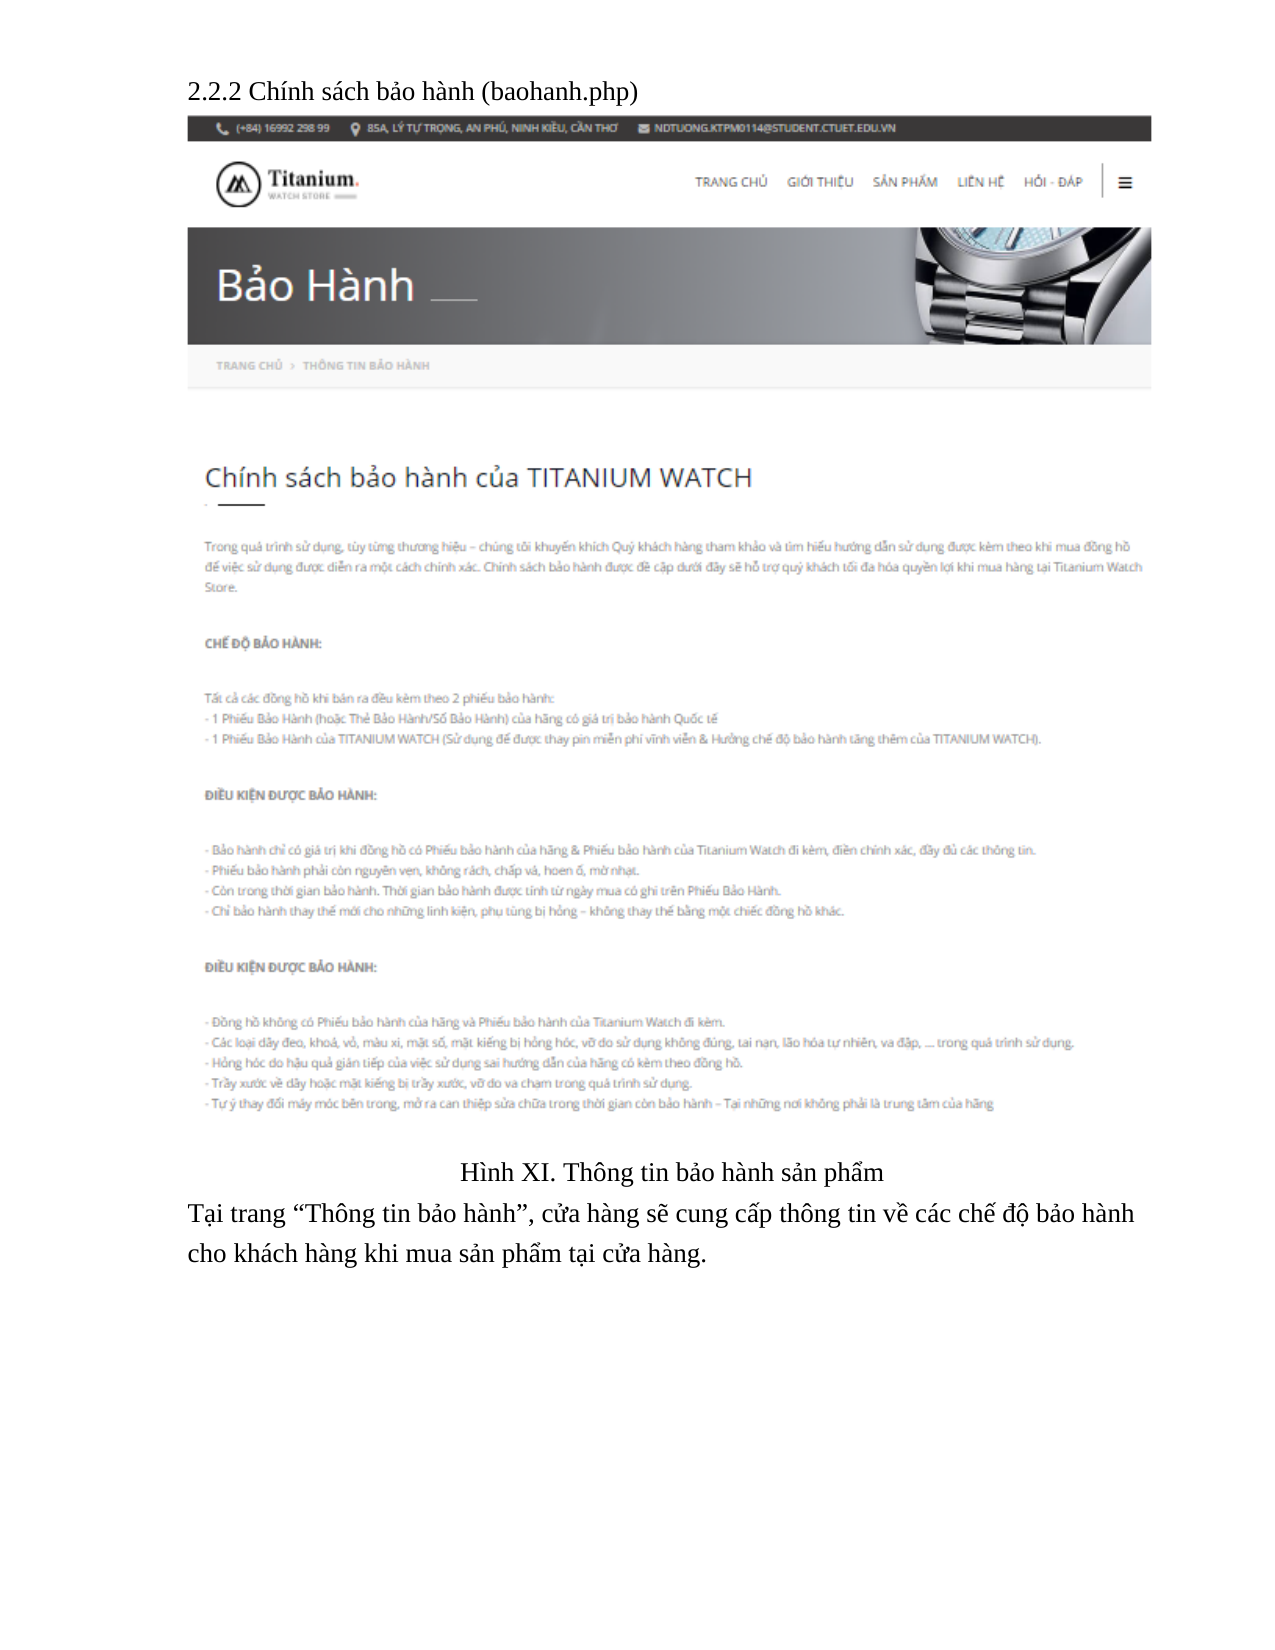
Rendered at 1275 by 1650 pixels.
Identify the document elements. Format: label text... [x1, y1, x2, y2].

list 2.2.2 Chính sách bảo hành (baohanh.php) [187, 75, 1156, 106]
list Hình XI. Thông tin bảo hành sản phẩm [187, 1156, 1156, 1188]
list Tại trang “Thông tin bảo hành”, cửa hàng sẽ cung cấp thông tin về các chế độ bảo hành cho khách hàng khi mua sản phẩm tại cửa hàng. [187, 1197, 1156, 1268]
picture [187, 115, 1152, 1149]
